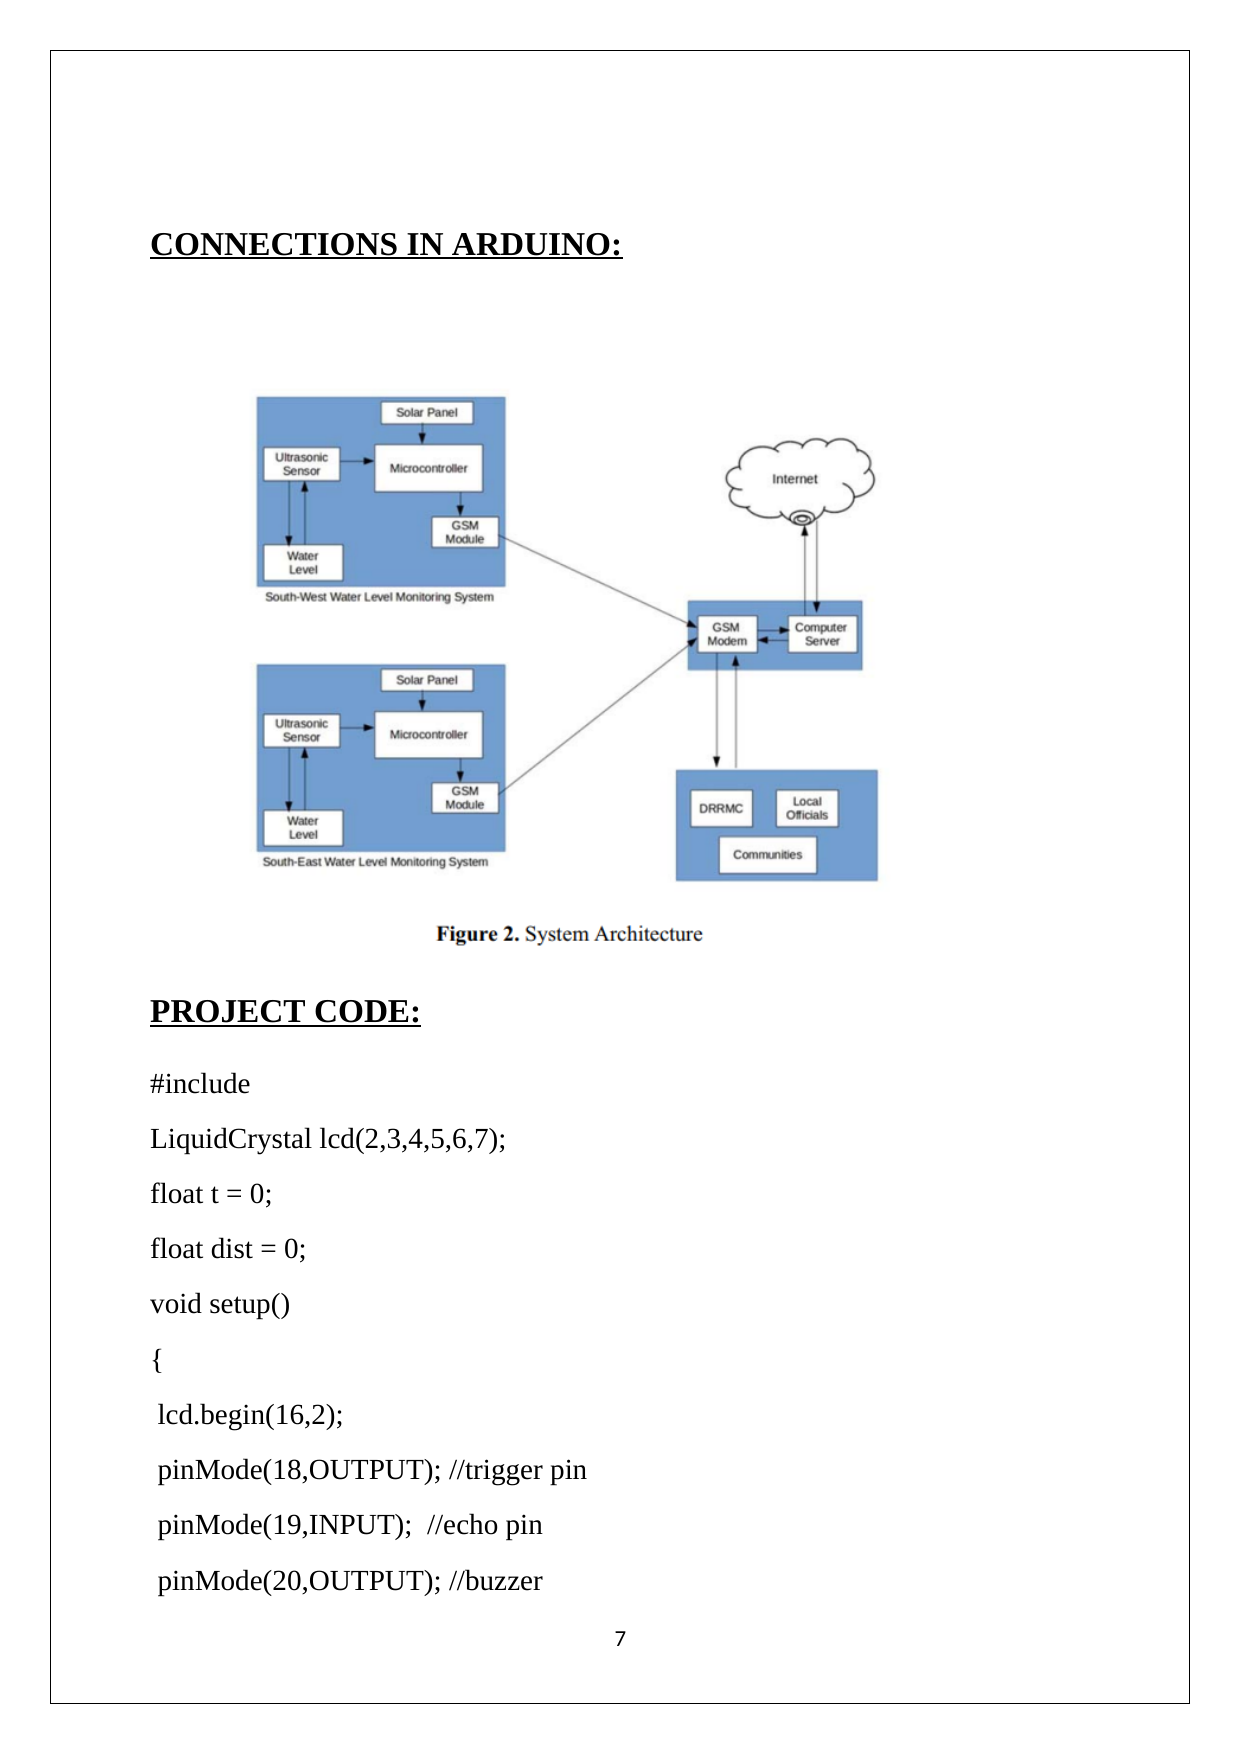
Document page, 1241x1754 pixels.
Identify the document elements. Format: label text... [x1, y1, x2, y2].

text pinMode(19,INPUT); //echo pin [150, 1507, 1090, 1541]
text LiquidCrystal lcd(2,3,4,5,6,7); [150, 1121, 1090, 1154]
text #include [150, 1066, 1090, 1099]
text CONNECTIONS IN ARDUINO: [150, 224, 1090, 262]
text pinMode(20,OUTPUT); //buzzer [150, 1563, 1090, 1596]
text PROJECT CODE: [150, 992, 1090, 1030]
text float t = 0; [150, 1176, 1090, 1210]
text lcd.begin(16,2); [150, 1397, 1090, 1431]
text void setup() [150, 1287, 1090, 1320]
text float dist = 0; [150, 1231, 1090, 1265]
text pinMode(18,OUTPUT); //trigger pin [150, 1452, 1090, 1486]
text { [150, 1342, 1090, 1375]
picture [150, 372, 1091, 961]
